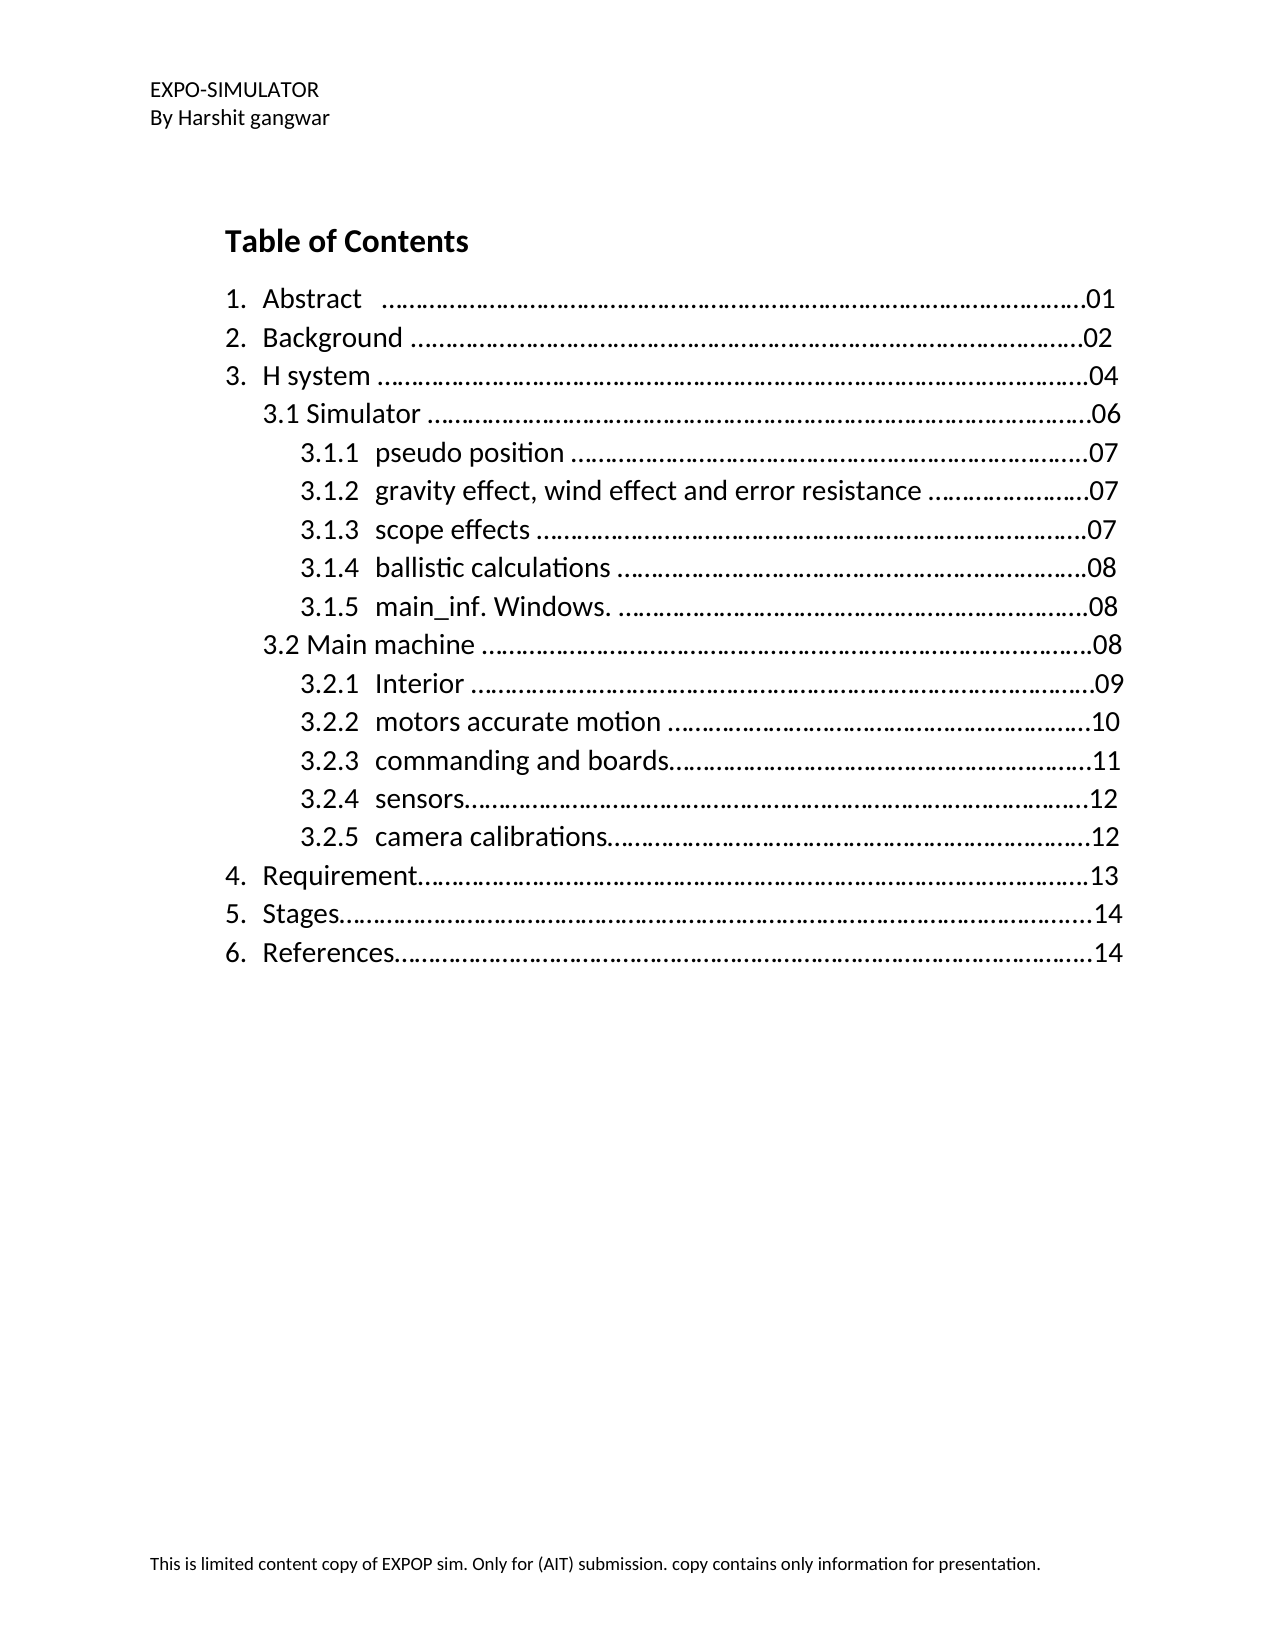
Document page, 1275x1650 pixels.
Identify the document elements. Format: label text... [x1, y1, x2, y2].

list sensors…………………………………………………………………………………12 [300, 780, 1125, 816]
list Interior …………………………………………………………………………………09 [300, 665, 1125, 700]
text Table of Contents [150, 220, 1125, 260]
list Abstract ……………………………………………………………………………………………01 [225, 280, 1125, 316]
list pseudo position …………………………………………………………………..07 [300, 434, 1125, 470]
list scope effects ……………………………………………………………………….07 [300, 511, 1125, 547]
list commanding and boards………………………………………………………11 [300, 742, 1125, 777]
list References…………………………………………………………………………………………..14 [225, 934, 1125, 969]
list camera calibrations………………………………………………………………12 [300, 818, 1125, 854]
list Stages………………………………………………………………………………………………....14 [225, 895, 1125, 931]
list Main machine ……………………………………………………………………………….08 [262, 626, 1125, 662]
list H system …………………………………………………………………………………………….04 [225, 357, 1125, 393]
list Simulator ………………………………………………………………………………………06 [262, 396, 1125, 431]
list Requirement……………………………………………………………………………………….13 [225, 857, 1125, 892]
list main_inf. Windows. …………………………………………………………….08 [300, 588, 1125, 623]
list gravity effect, wind effect and error resistance ……………………07 [300, 472, 1125, 508]
list motors accurate motion ………………………………………………………10 [300, 703, 1125, 739]
list Background ...…………………………………………………………….………………………02 [225, 319, 1125, 354]
list ballistic calculations …………………………………………………………….08 [300, 549, 1125, 585]
